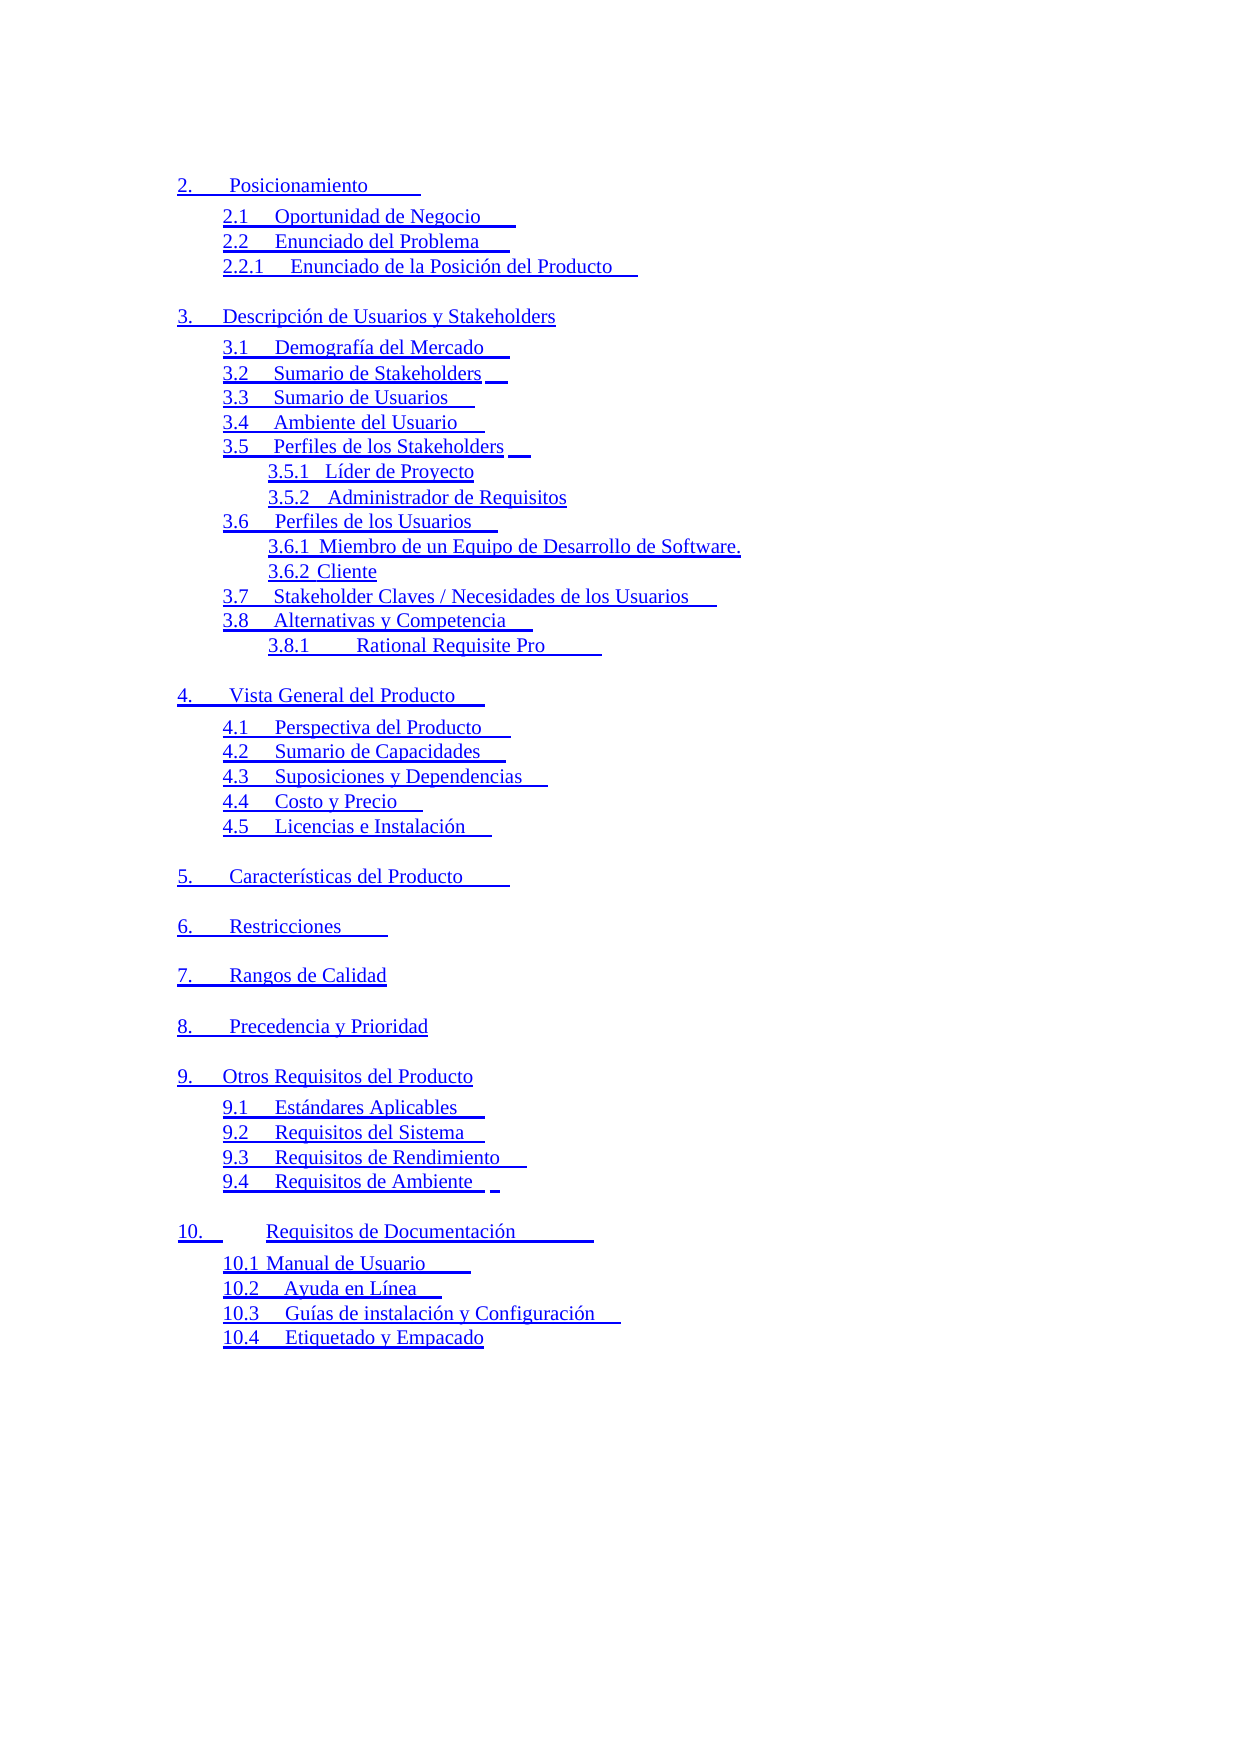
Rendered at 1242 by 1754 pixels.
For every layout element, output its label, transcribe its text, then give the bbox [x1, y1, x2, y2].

list Posicionamiento [177, 173, 1179, 197]
text 2.2.1 Enunciado de la Posición del Producto [222, 254, 1179, 278]
text 4.5 Licencias e Instalación 5. Características del Producto 6. Restricciones [177, 814, 511, 938]
list Perspectiva del Producto 4.2 Sumario de Capacidades 4.3 Suposiciones y Dependencias 4.4 Costo y Precio [222, 715, 548, 785]
list Guías de instalación y Configuración 10.4 Etiquetado y Empacado [222, 1323, 621, 1349]
list Rangos de Calidad [177, 964, 1179, 988]
list Estándares Aplicables 9.2 Requisitos del Sistema 9.3 Requisitos de Rendimiento 9.4 Requisitos de Ambiente [222, 1167, 527, 1193]
text 3.8.1 Rational Requisite Pro [268, 633, 1179, 657]
list Administrador de Requisitos 3.6 Perfiles de los Usuarios [222, 484, 567, 533]
list Ayuda en Línea [222, 1276, 1179, 1299]
text 3.2 Sumario de Stakeholders 3.3 Sumario de Usuarios 3.4 Ambiente del Usuario 3.5 Perfiles de los Stakeholders [222, 360, 531, 458]
list Vista General del Producto [177, 683, 1179, 707]
list Guías de instalación y Configuración 10.4 Etiquetado y Empacado [222, 1301, 621, 1322]
list Otros Requisitos del Producto [177, 1064, 1179, 1088]
list Oportunidad de Negocio 2.2 Enunciado del Problema [222, 204, 513, 225]
list Oportunidad de Negocio 2.2 Enunciado del Problema [222, 226, 513, 253]
text 3.7 Stakeholder Claves / Necesidades de los Usuarios 3.8 Alternativas y Competencia [222, 584, 717, 605]
list Perspectiva del Producto 4.2 Sumario de Capacidades 4.3 Suposiciones y Dependencias 4.4 Costo y Precio [222, 786, 548, 813]
list Líder de Proyecto [268, 459, 1179, 483]
list Precedencia y Prioridad [177, 1014, 1179, 1038]
list Descripción de Usuarios y Stakeholders 3.1 Demografía del Mercado [177, 297, 573, 359]
list Requisitos de Documentación 10.1 Manual de Usuario [177, 1212, 594, 1274]
text 3.6.1 Miembro de un Equipo de Desarrollo de Software. 3.6.2 Cliente [268, 534, 778, 583]
list Estándares Aplicables 9.2 Requisitos del Sistema 9.3 Requisitos de Rendimiento 9.4 Requisitos de Ambiente [222, 1095, 527, 1166]
text 3.7 Stakeholder Claves / Necesidades de los Usuarios 3.8 Alternativas y Competencia [222, 606, 717, 632]
